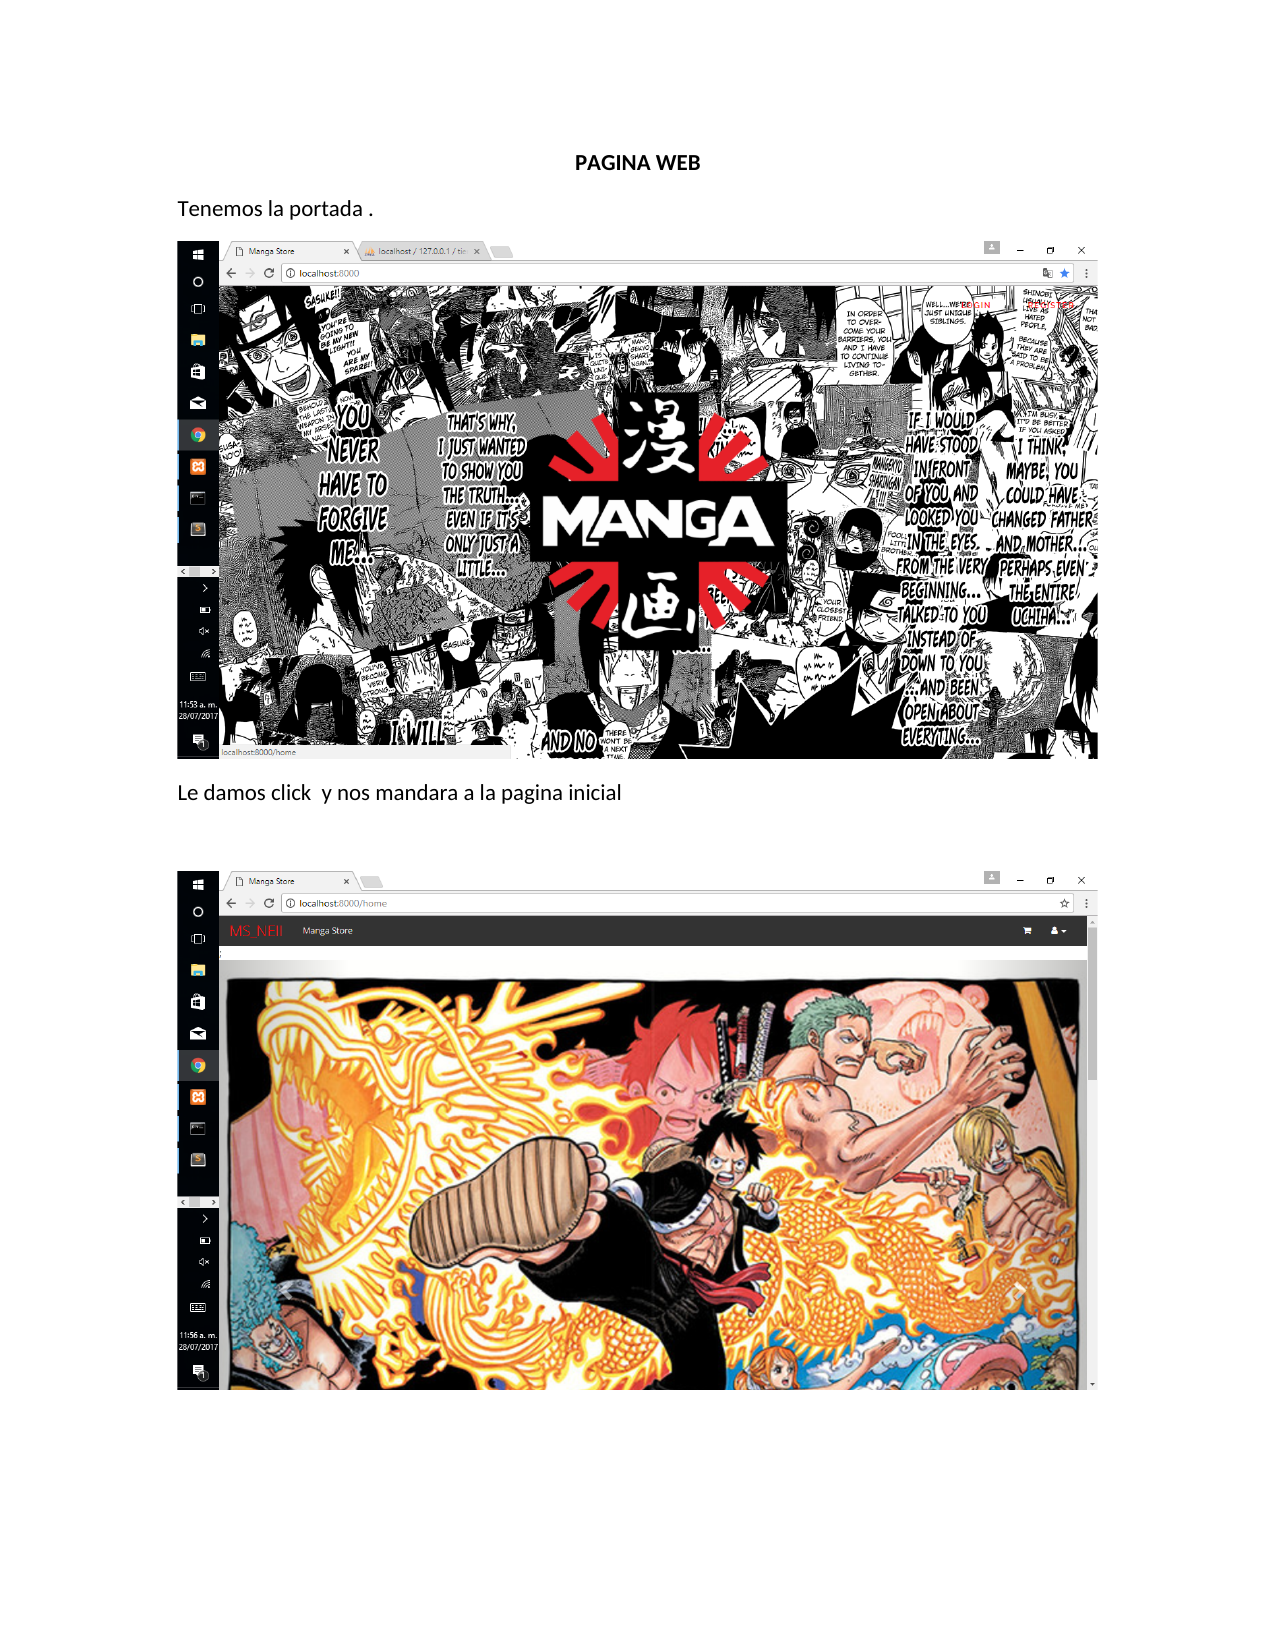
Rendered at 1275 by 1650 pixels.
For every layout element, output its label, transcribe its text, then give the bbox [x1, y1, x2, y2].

text PAGINA WEB [177, 148, 1098, 176]
picture [177, 241, 1098, 759]
text Le damos click y nos mandara a la pagina inicial [177, 778, 1098, 806]
text Tenemos la portada . [177, 194, 1098, 222]
picture [177, 871, 1098, 1390]
